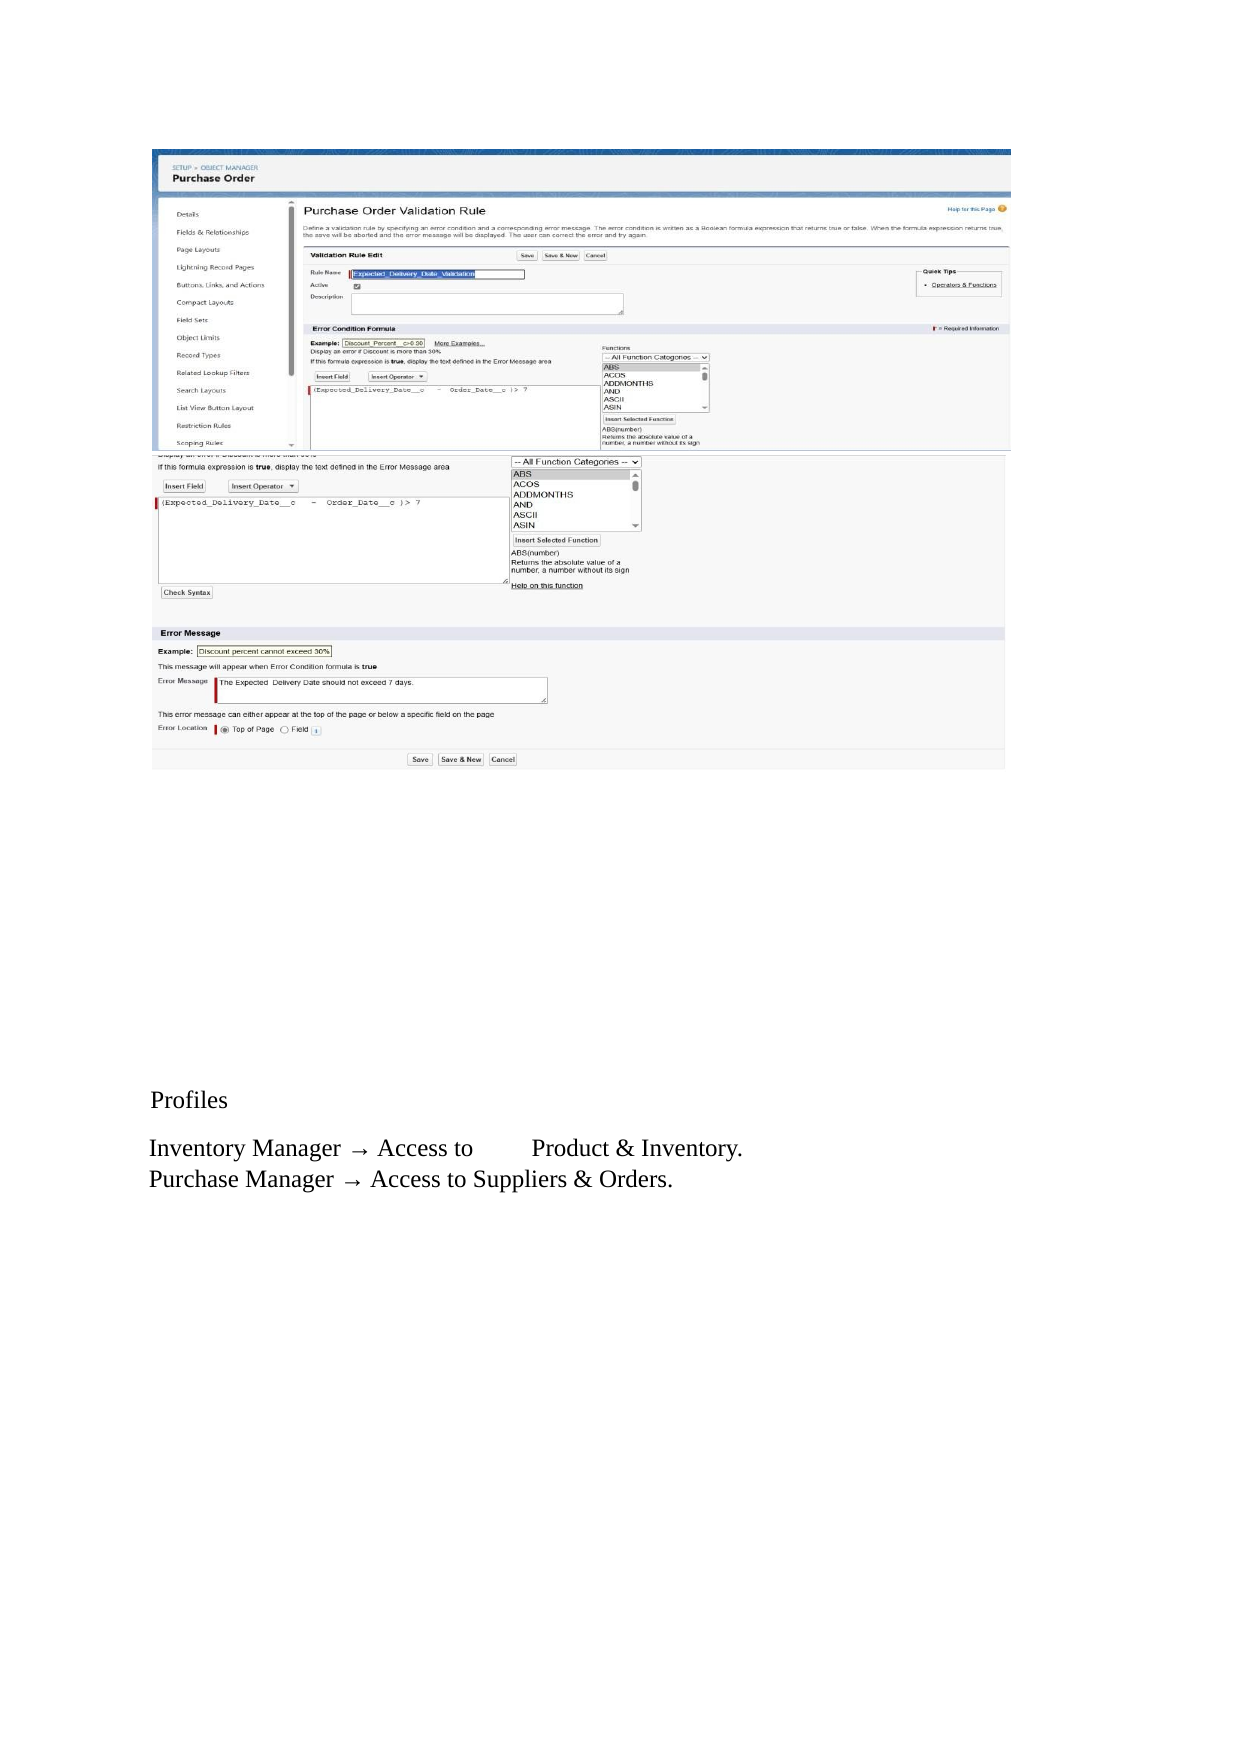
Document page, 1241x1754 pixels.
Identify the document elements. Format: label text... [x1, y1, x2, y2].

text Inventory Manager → Access to Product & Inventory. [148, 1133, 1099, 1162]
text Profiles [150, 1086, 1099, 1114]
picture [152, 455, 1015, 785]
text Purchase Manager → Access to Suppliers & Orders. [148, 1164, 1099, 1193]
picture [152, 149, 1011, 451]
